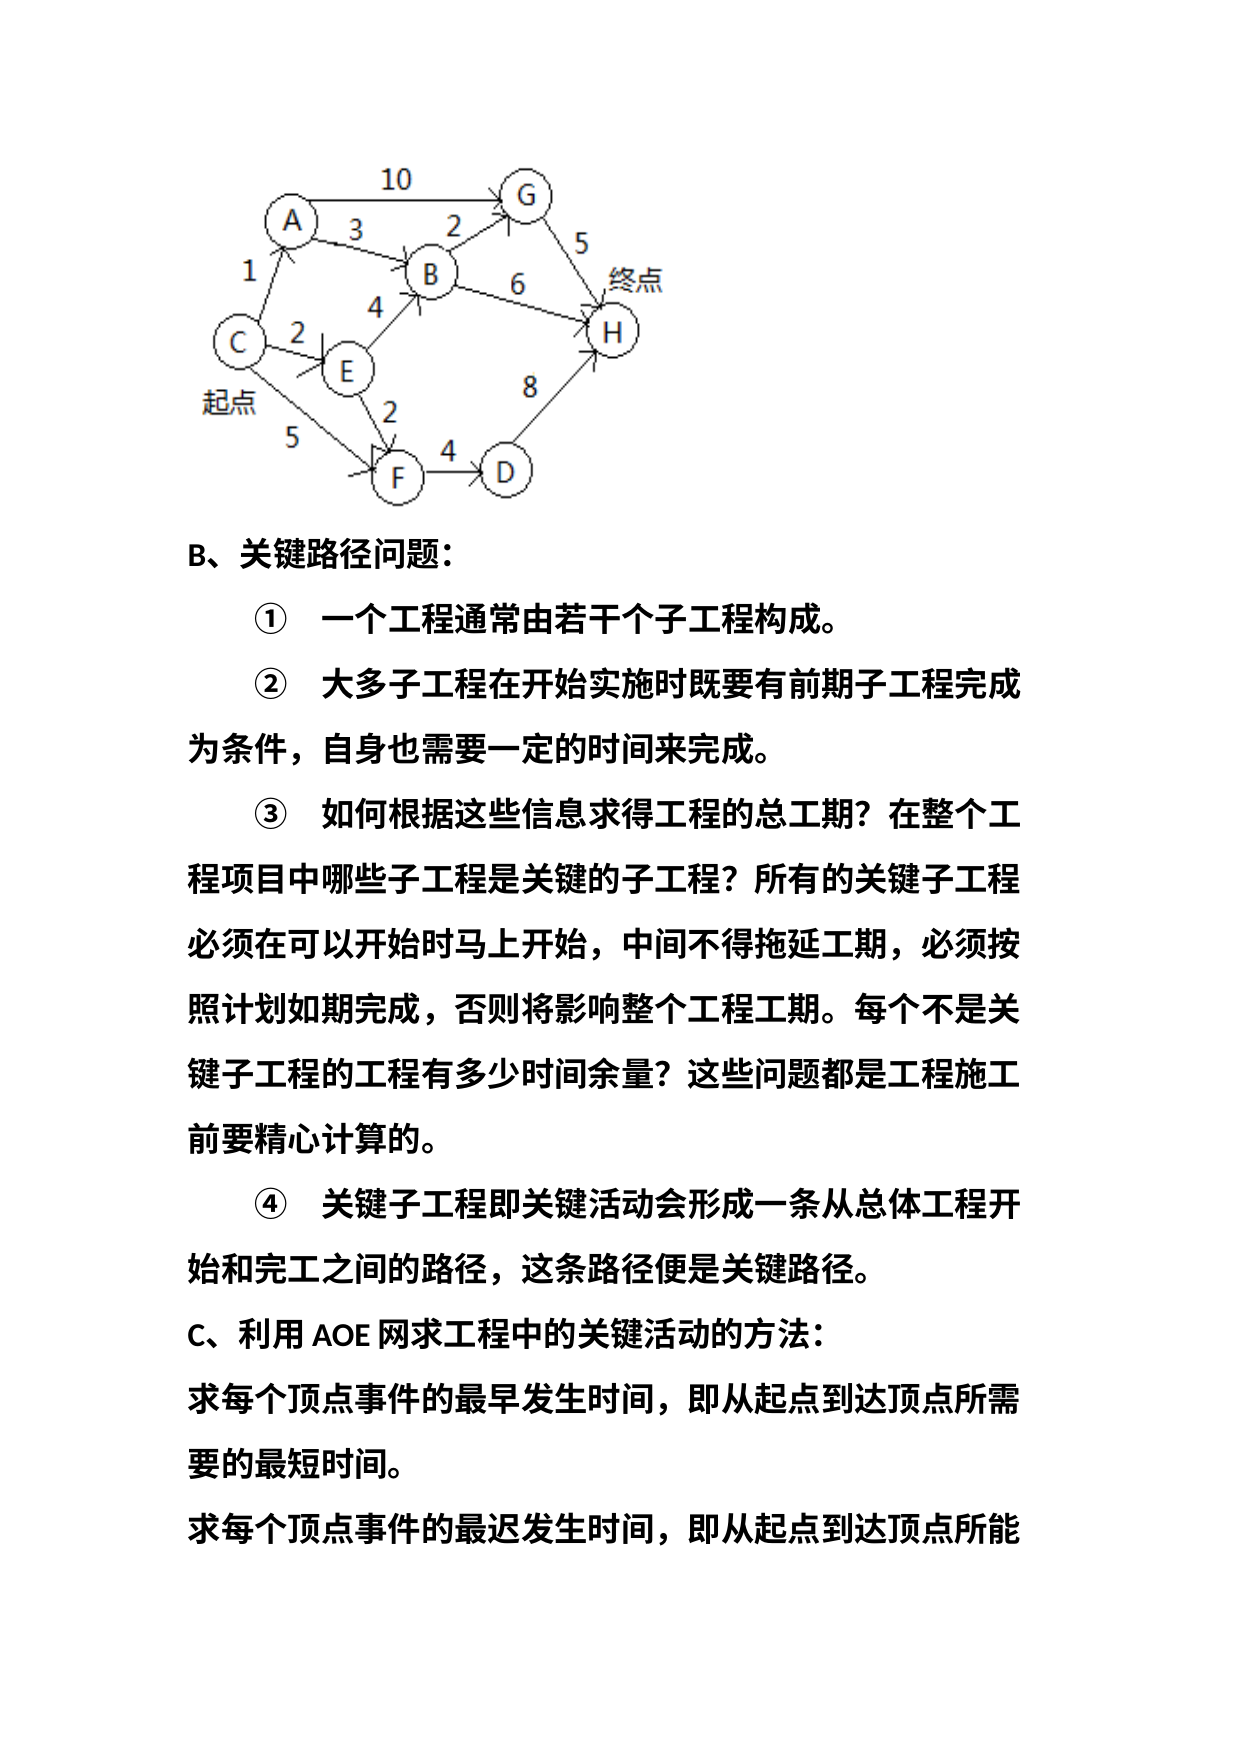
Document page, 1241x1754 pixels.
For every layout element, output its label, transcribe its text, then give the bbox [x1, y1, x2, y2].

list 一个工程通常由若干个子工程构成。 [187, 584, 1053, 649]
text C、利用AOE网求工程中的关键活动的方法： [187, 1299, 1053, 1364]
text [187, 1494, 1053, 1559]
text 求每个顶点事件的最早发生时间，即从起点到达顶点所需要的最短时间。 [187, 1364, 1053, 1494]
list 关键子工程即关键活动会形成一条从总体工程开始和完工之间的路径，这条路径便是关键路径。 [187, 1169, 1053, 1299]
text B、关键路径问题： [187, 519, 1053, 584]
picture [187, 163, 684, 518]
list 大多子工程在开始实施时既要有前期子工程完成为条件，自身也需要一定的时间来完成。 [187, 649, 1053, 779]
list 如何根据这些信息求得工程的总工期？在整个工程项目中哪些子工程是关键的子工程？所有的关键子工程必须在可以开始时马上开始，中间不得拖延工期，必须按照计划如期完成，否则将影响整个工程工期。每个不是关键子工程的工程有多少时间余量？这些问题都是工程施工前要精心计算的。 [187, 779, 1053, 1169]
